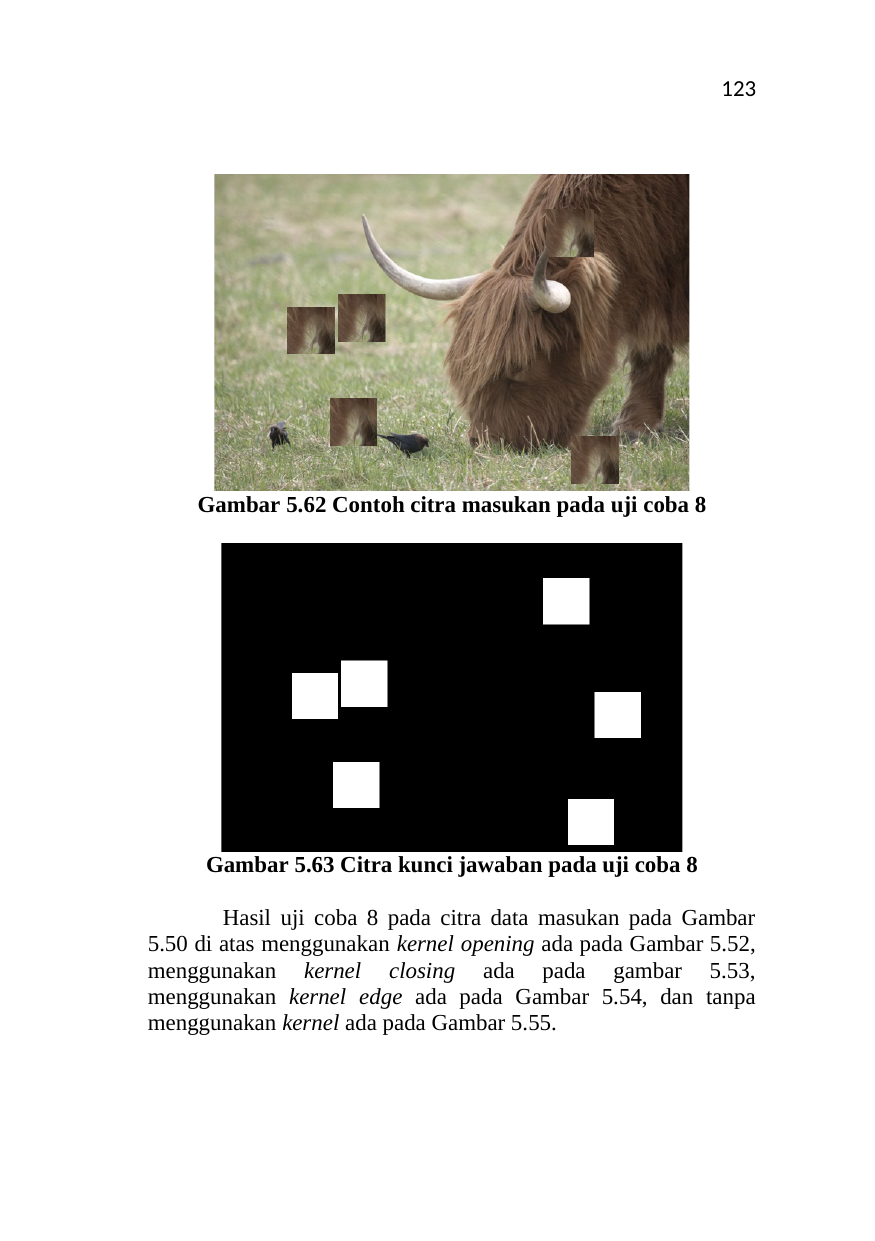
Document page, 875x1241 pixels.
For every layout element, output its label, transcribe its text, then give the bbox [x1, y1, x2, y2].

text Hasil uji coba 8 pada citra data masukan pada Gambar 5.50 di atas menggunakan kernel opening ada pada Gambar 5.52, menggunakan kernel closing ada pada gambar 5.53, menggunakan kernel edge ada pada Gambar 5.54, dan tanpa menggunakan kernel ada pada Gambar 5.55. [148, 904, 756, 1036]
picture [214, 174, 690, 491]
picture [221, 543, 683, 852]
